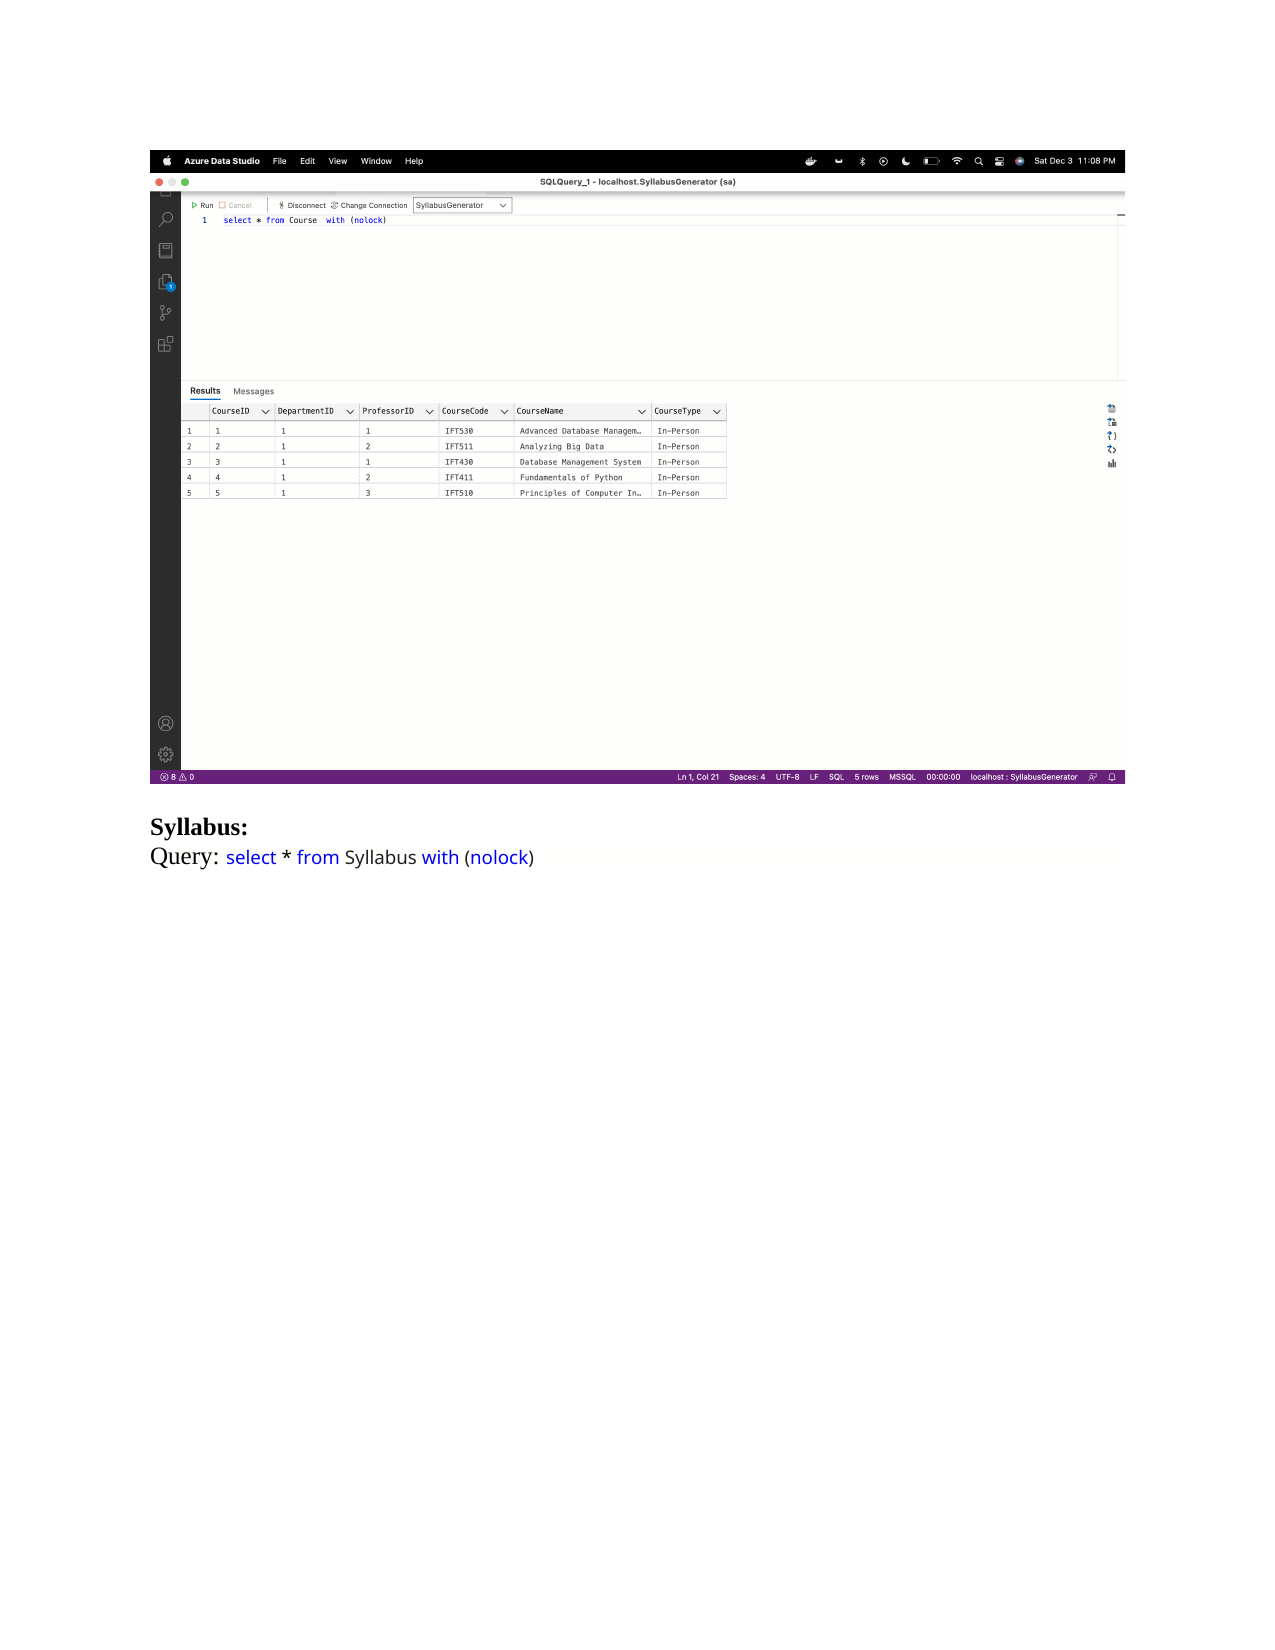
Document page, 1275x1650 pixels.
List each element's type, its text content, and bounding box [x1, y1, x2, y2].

text Syllabus: [150, 812, 1125, 841]
text Query: select * from Syllabus with (nolock) [150, 841, 1125, 869]
picture [150, 150, 1125, 784]
